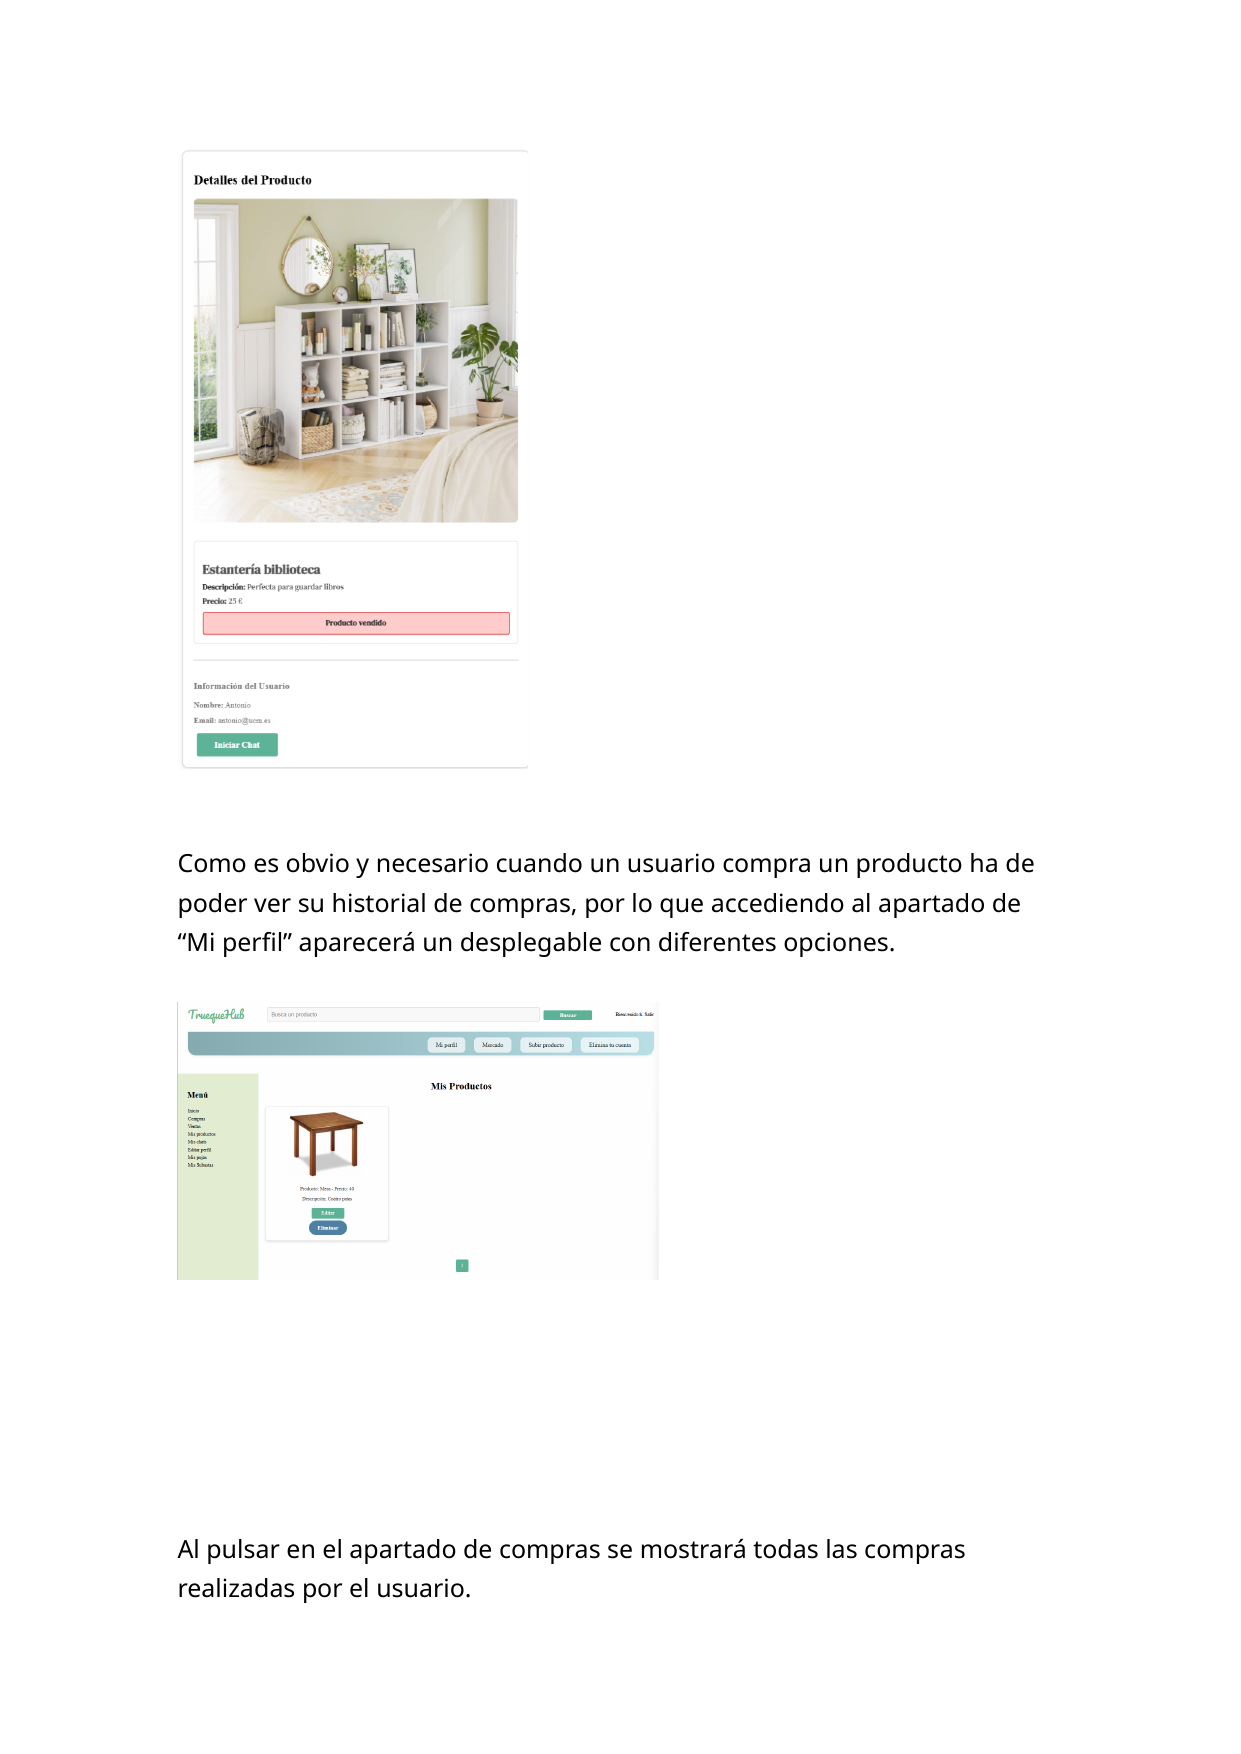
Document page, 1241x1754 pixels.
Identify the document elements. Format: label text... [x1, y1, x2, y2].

text Al pulsar en el apartado de compras se mostrará todas las compras realizadas por el usuario. [177, 1532, 1063, 1605]
picture [177, 1002, 659, 1280]
picture [177, 147, 529, 769]
